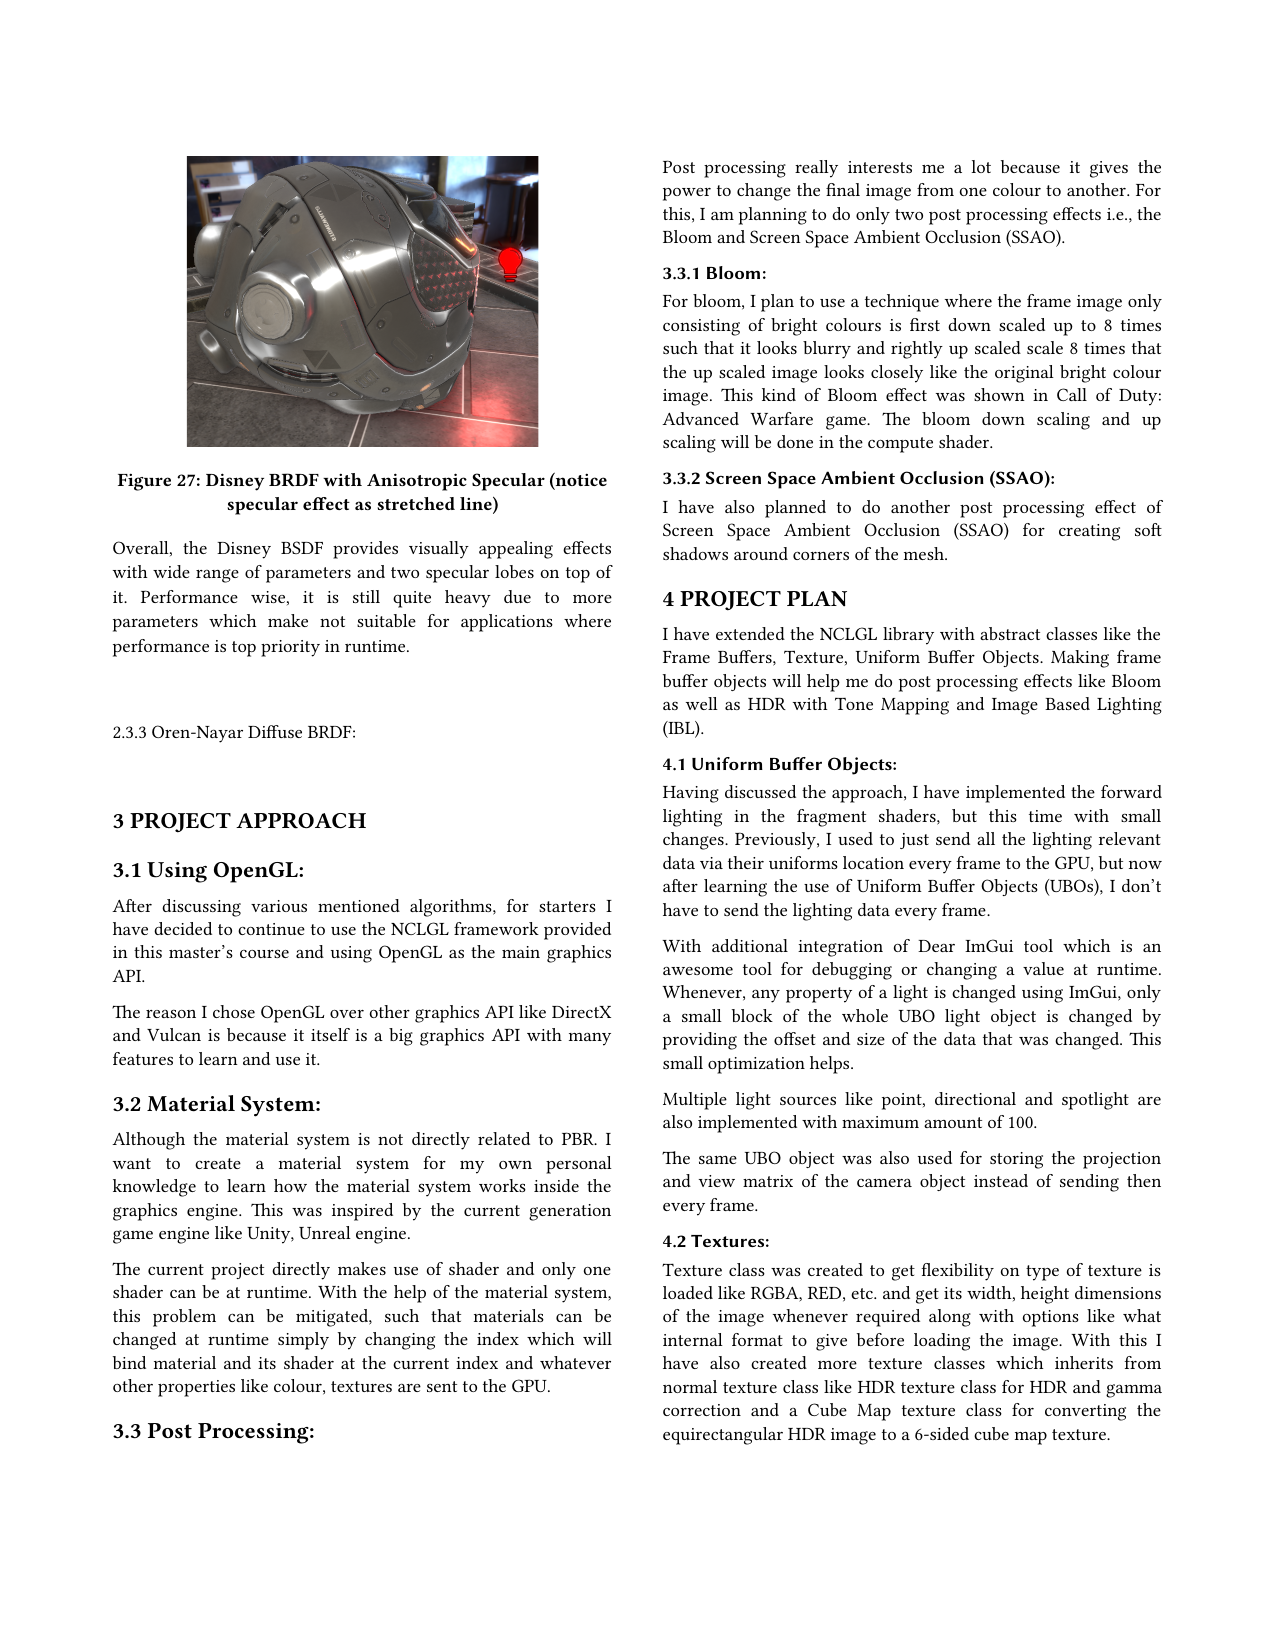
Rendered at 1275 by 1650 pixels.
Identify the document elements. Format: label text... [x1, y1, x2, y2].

text Texture class was created to get flexibility on type of texture is loaded like RGBA, RED, etc. and get its width, height dimensions of the image whenever required along with options like what internal format to give before loading the image. With this I have also created more texture classes which inherits from normal texture class like HDR texture class for HDR and gamma correction and a Cube Map texture class for converting the equirectangular HDR image to a 6-sided cube map texture. [662, 1259, 1162, 1444]
text I have also planned to do another post processing effect of Screen Space Ambient Occlusion (SSAO) for creating soft shadows around corners of the mesh. [662, 496, 1162, 564]
text 3 PROJECT APPROACH [112, 808, 612, 834]
text 3.1 Using OpenGL: [112, 857, 612, 883]
text 3.3 Post Processing: [112, 1418, 612, 1444]
text 3.3.1 Bloom: [662, 262, 1162, 284]
text Multiple light sources like point, directional and spotlight are also implemented with maximum amount of 100. [662, 1088, 1162, 1133]
text The reason I chose OpenGL over other graphics API like DirectX and Vulcan is because it itself is a big graphics API with many features to learn and use it. [112, 1001, 612, 1070]
text Post processing really interests me a lot because it gives the power to change the final image from one colour to another. For this, I am planning to do only two post processing effects i.e., the Bloom and Screen Space Ambient Occlusion (SSAO). [662, 156, 1162, 248]
text 3.3.2 Screen Space Ambient Occlusion (SSAO): [662, 468, 1162, 489]
text For bloom, I plan to use a technique where the frame image only consisting of bright colours is first down scaled up to 8 times such that it looks blurry and rightly up scaled scale 8 times that the up scaled image looks closely like the original bright colour image. This kind of Bloom effect was shown in Call of Duty: Advanced Warfare game. The bloom down scaling and up scaling will be done in the compute shader. [662, 291, 1162, 453]
text I have extended the NCLGL library with abstract classes like the Frame Buffers, Texture, Uniform Buffer Objects. Making frame buffer objects will help me do post processing effects like Bloom as well as HDR with Tone Mapping and Image Based Lighting (IBL). [662, 624, 1162, 739]
text 2.3.3 Oren-Nayar Diffuse BRDF: [112, 722, 612, 743]
text After discussing various mentioned algorithms, for starters I have decided to continue to use the NCLGL framework provided in this master’s course and using OpenGL as the main graphics API. [112, 895, 612, 987]
text Although the material system is not directly related to PBR. I want to create a material system for my own personal knowledge to learn how the material system works inside the graphics engine. This was inspired by the current generation game engine like Unity, Unreal engine. [112, 1129, 612, 1244]
picture [186, 156, 539, 447]
text 3.2 Material System: [112, 1091, 612, 1117]
text 4.1 Uniform Buffer Objects: [662, 753, 1162, 775]
text The current project directly makes use of shader and only one shader can be at runtime. With the help of the material system, this problem can be mitigated, such that materials can be changed at runtime simply by changing the index which will bind material and its shader at the current index and whatever other properties like colour, textures are sent to the GPU. [112, 1258, 612, 1397]
text Having discussed the approach, I have implemented the forward lighting in the fragment shaders, but this time with small changes. Previously, I used to just send all the lighting relevant data via their uniforms location every frame to the GPU, but now after learning the use of Uniform Buffer Objects (UBOs), I don’t have to send the lighting data every frame. [662, 782, 1162, 921]
text 4 PROJECT PLAN [662, 585, 1162, 612]
text 4.2 Textures: [662, 1231, 1162, 1252]
text Figure 27: Disney BRDF with Anisotropic Specular (notice specular effect as stretched line) [112, 469, 612, 515]
text Overall, the Disney BSDF provides visually appealing effects with wide range of parameters and two specular lobes on top of it. Performance wise, it is still quite heavy due to more parameters which make not suitable for applications where performance is top priority in runtime. [112, 537, 612, 657]
text With additional integration of Dear ImGui tool which is an awesome tool for debugging or changing a value at runtime. Whenever, any property of a light is changed using ImGui, only a small block of the whole UBO light object is changed by providing the offset and size of the data that was changed. This small optimization helps. [662, 935, 1162, 1074]
text The same UBO object was also used for storing the projection and view matrix of the camera object instead of sending then every frame. [662, 1148, 1162, 1216]
